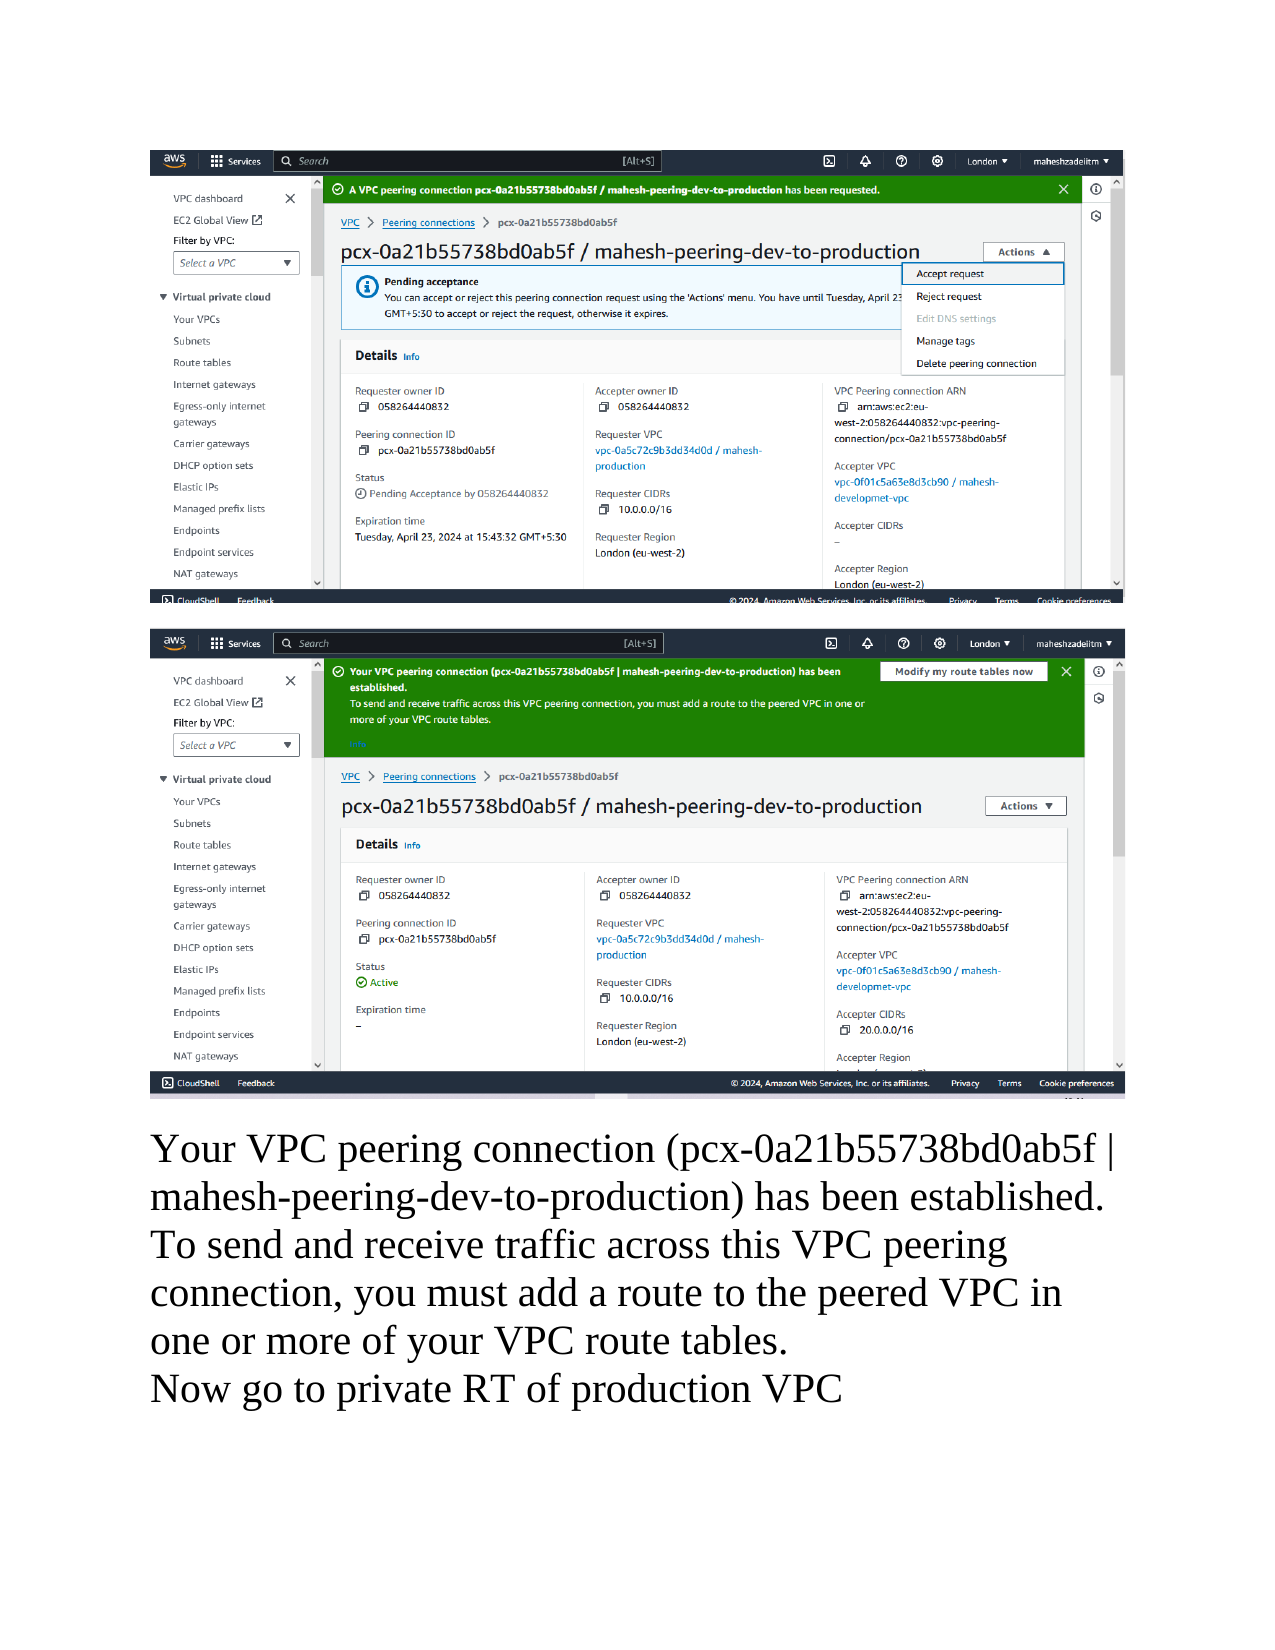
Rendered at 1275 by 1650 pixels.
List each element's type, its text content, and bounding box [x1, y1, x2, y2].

picture [150, 150, 1125, 603]
text Your VPC peering connection (pcx-0a21b55738bd0ab5f | mahesh-peering-dev-to-production) has been established. [150, 1124, 1125, 1219]
picture [150, 627, 1125, 1099]
text Now go to private RT of production VPC [150, 1363, 1125, 1411]
text To send and receive traffic across this VPC peering connection, you must add a route to the peered VPC in one or more of your VPC route tables. [150, 1219, 1125, 1363]
